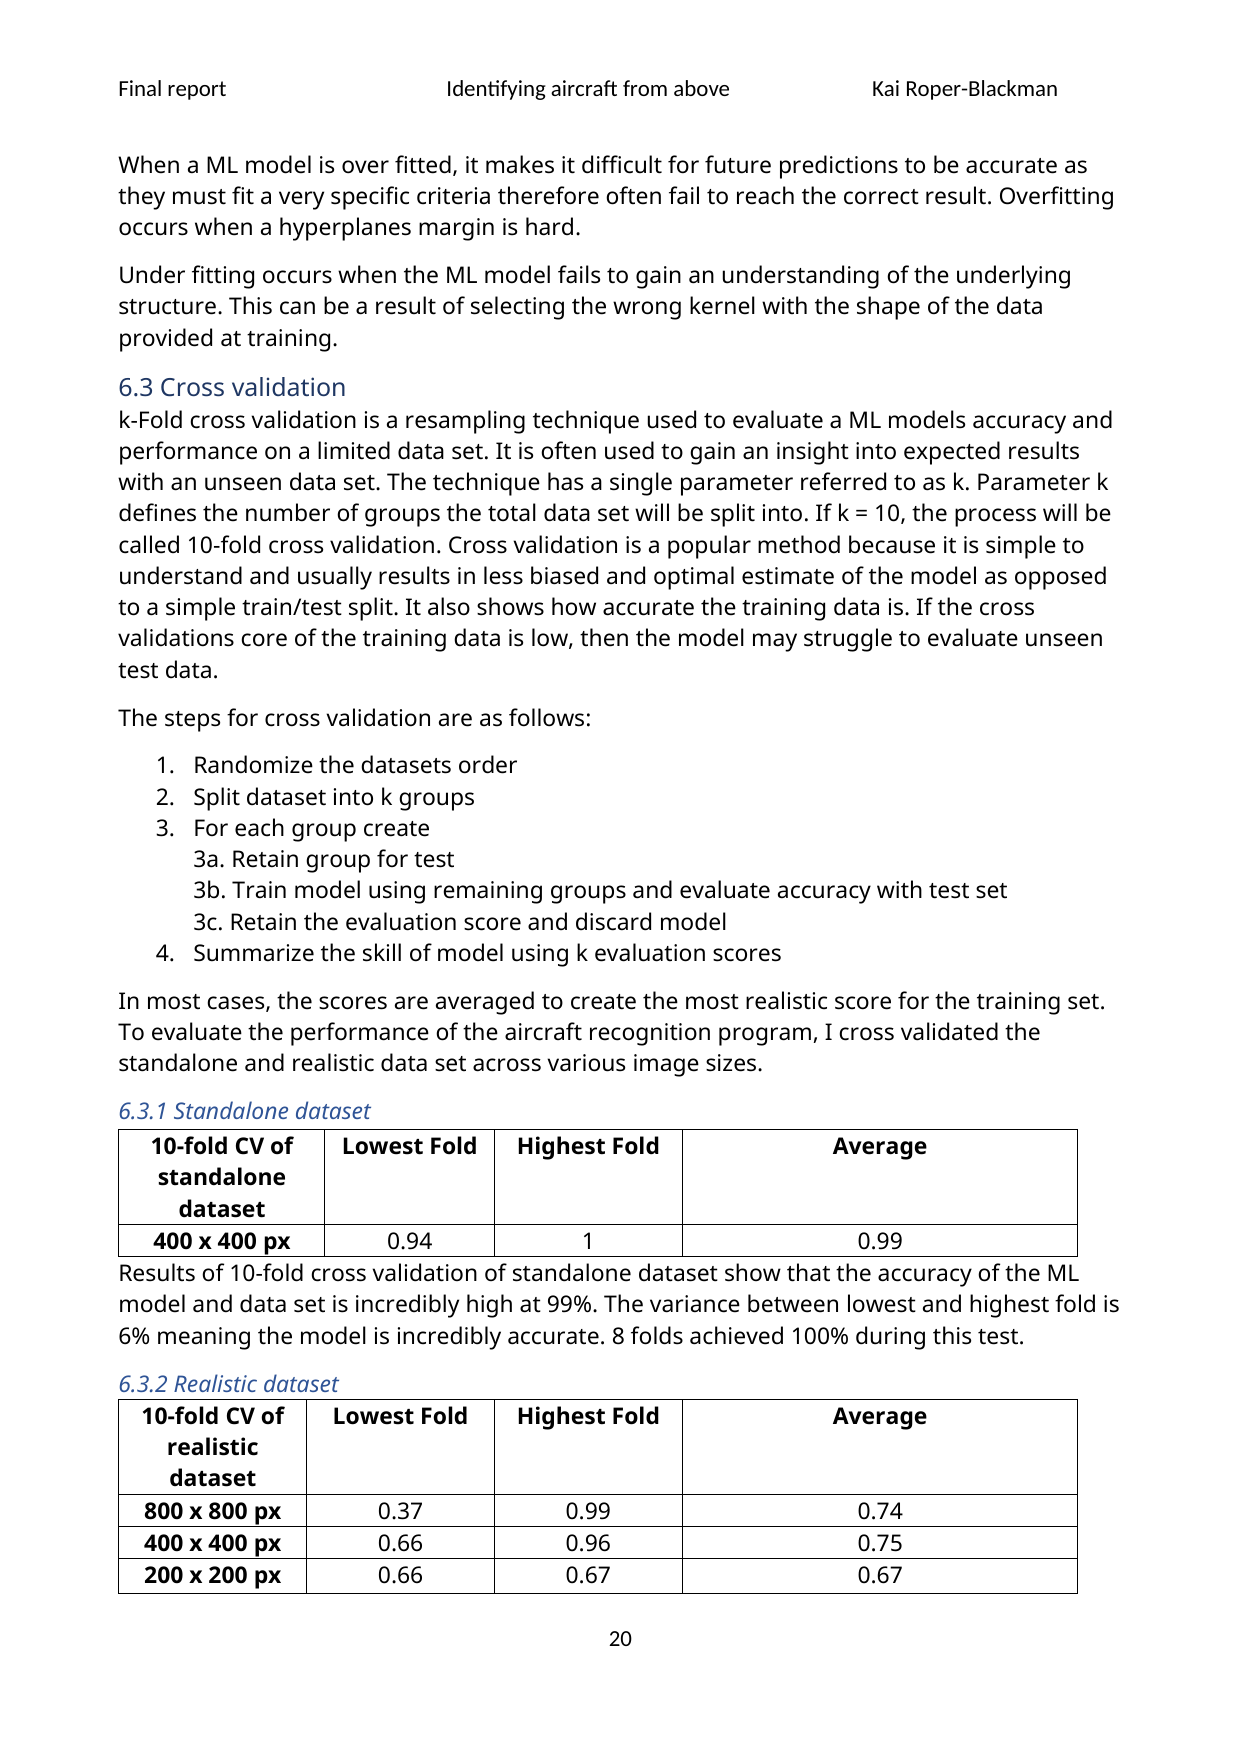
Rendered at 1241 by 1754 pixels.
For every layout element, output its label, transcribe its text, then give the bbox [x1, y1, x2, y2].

text In most cases, the scores are averaged to create the most realistic score for the training set. To evaluate the performance of the aircraft recognition program, I cross validated the standalone and realistic data set across various image sizes. [118, 985, 1122, 1078]
table_cell 0.75 [683, 1527, 1077, 1558]
table_header 10-fold CV of standalone dataset [119, 1130, 324, 1224]
table_cell 0.66 [307, 1527, 494, 1558]
subtitle 6.3.1 Standalone dataset [118, 1095, 1122, 1126]
table_header Average [683, 1130, 1077, 1224]
table_cell 0.94 [325, 1225, 494, 1256]
table_cell 200 x 200 px [119, 1559, 306, 1593]
table_cell 0.67 [495, 1559, 682, 1593]
list 3c. Retain the evaluation score and discard model [193, 906, 1122, 937]
table_cell 0.99 [683, 1225, 1077, 1256]
list Split dataset into k groups [156, 781, 1122, 812]
list 3a. Retain group for test [193, 843, 1122, 874]
text Under fitting occurs when the ML model fails to gain an understanding of the underlying structure. This can be a result of selecting the wrong kernel with the shape of the data provided at training. [118, 259, 1122, 353]
table_cell 0.37 [307, 1495, 494, 1526]
table_header Lowest Fold [325, 1130, 494, 1224]
list Randomize the datasets order [156, 749, 1122, 781]
text Results of 10-fold cross validation of standalone dataset show that the accuracy of the ML model and data set is incredibly high at 99%. The variance between lowest and highest fold is 6% meaning the model is incredibly accurate. 8 folds achieved 100% during this test. [118, 1257, 1122, 1351]
table_cell 800 x 800 px [119, 1495, 306, 1526]
table_header Highest Fold [495, 1400, 682, 1493]
text The steps for cross validation are as follows: [118, 701, 1122, 733]
table_cell 0.96 [495, 1527, 682, 1558]
table_cell 0.99 [495, 1495, 682, 1526]
table_cell 400 x 400 px [119, 1225, 324, 1256]
table_cell 0.67 [683, 1559, 1077, 1593]
table_header Lowest Fold [307, 1400, 494, 1493]
table_cell 1 [495, 1225, 682, 1256]
table_cell 0.74 [683, 1495, 1077, 1526]
text k-Fold cross validation is a resampling technique used to evaluate a ML models accuracy and performance on a limited data set. It is often used to gain an insight into expected results with an unseen data set. The technique has a single parameter referred to as k. Parameter k defines the number of groups the total data set will be split into. If k = 10, the process will be called 10-fold cross validation. Cross validation is a popular method because it is simple to understand and usually results in less biased and optimal estimate of the model as opposed to a simple train/test split. It also shows how accurate the training data is. If the cross validations core of the training data is low, then the model may struggle to evaluate unseen test data. [118, 403, 1122, 685]
subtitle 6.3.2 Realistic dataset [118, 1367, 1122, 1399]
list For each group create [156, 812, 1122, 843]
list Summarize the skill of model using k evaluation scores [156, 937, 1122, 968]
table_cell 0.66 [307, 1559, 494, 1593]
table_cell 400 x 400 px [119, 1527, 306, 1558]
table_header Highest Fold [495, 1130, 682, 1224]
subtitle 6.3 Cross validation [118, 369, 1122, 403]
list 3b. Train model using remaining groups and evaluate accuracy with test set [193, 874, 1122, 906]
table_header Average [683, 1400, 1077, 1493]
table_header 10-fold CV of realistic dataset [119, 1400, 306, 1493]
text When a ML model is over fitted, it makes it difficult for future predictions to be accurate as they must fit a very specific criteria therefore often fail to reach the correct result. Overfitting occurs when a hyperplanes margin is hard. [118, 149, 1122, 242]
